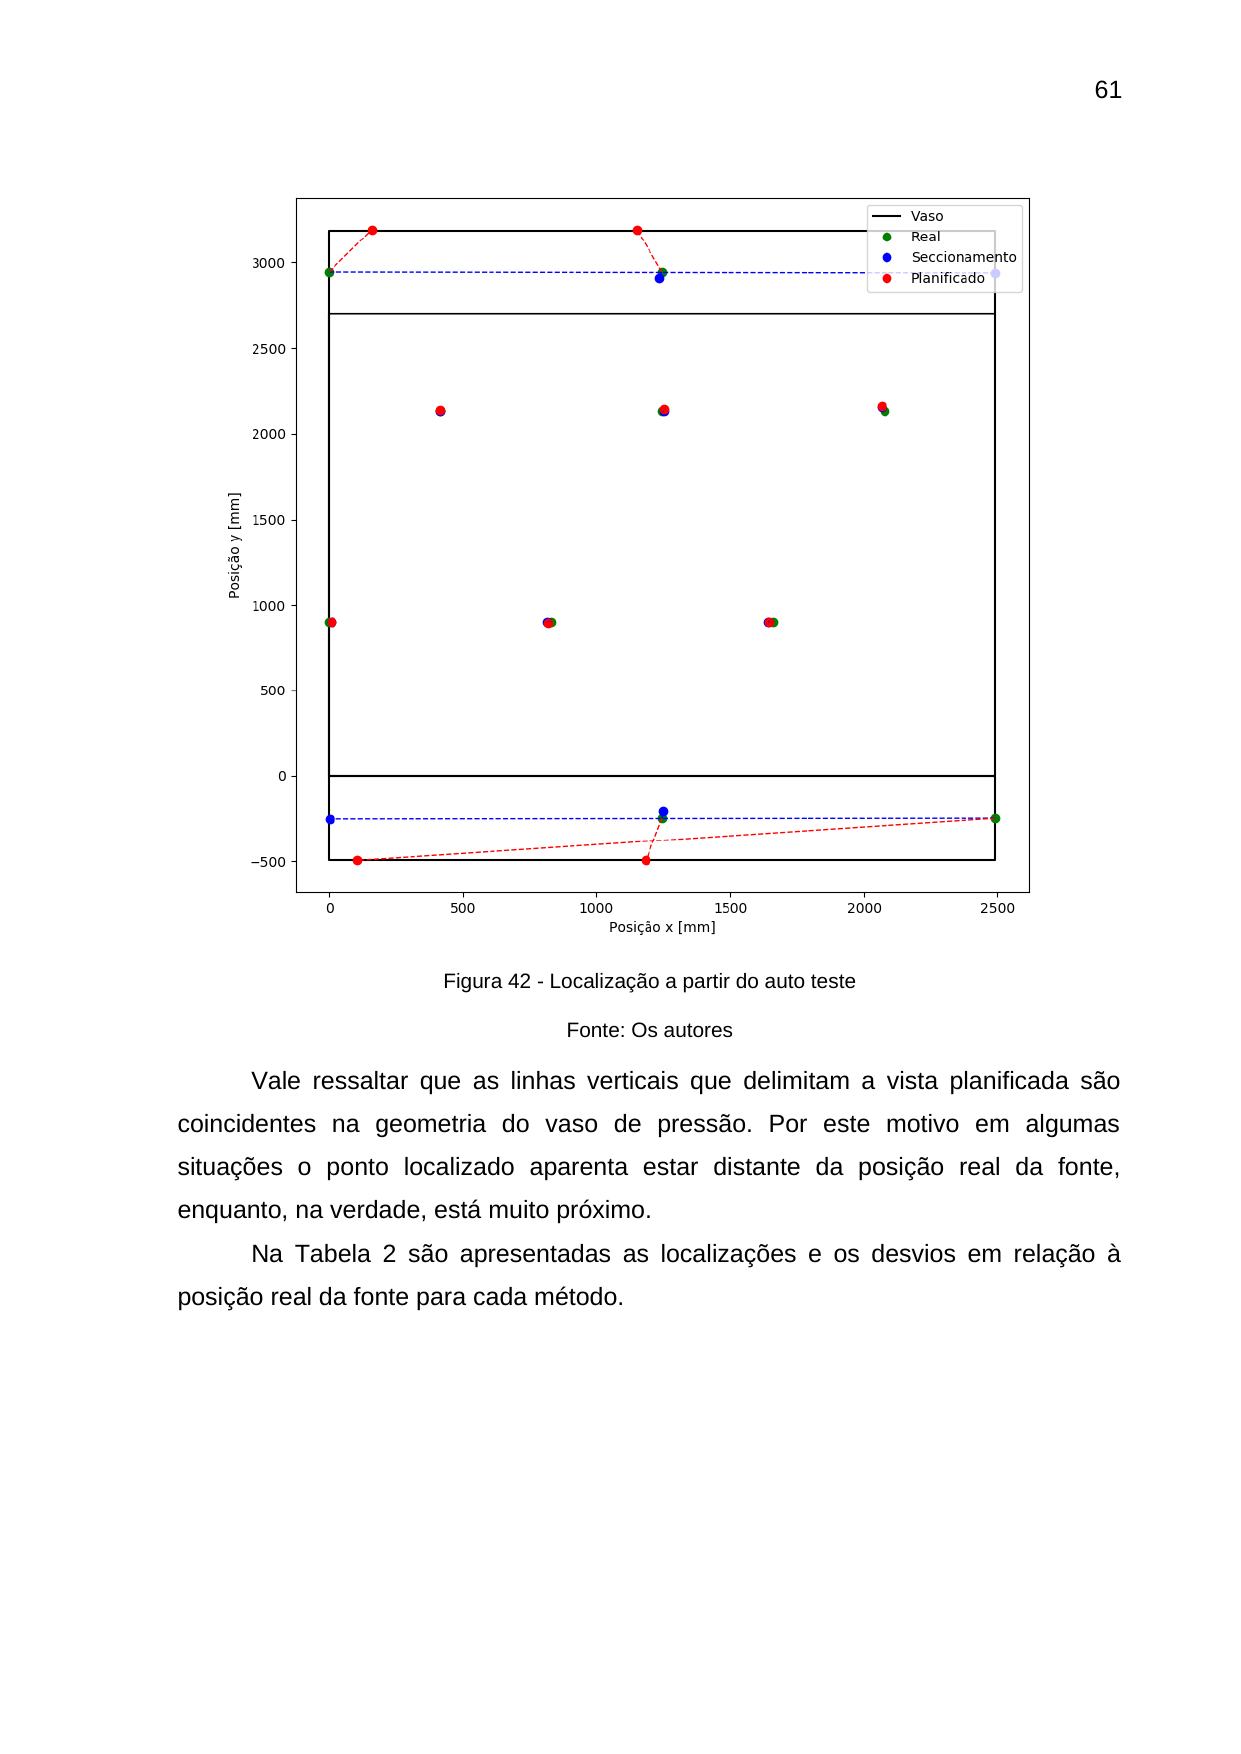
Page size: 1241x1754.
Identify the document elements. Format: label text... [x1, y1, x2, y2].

text Fonte: Os autores [177, 1018, 1122, 1042]
text Vale ressaltar que as linhas verticais que delimitam a vista planificada são coincidentes na geometria do vaso de pressão. Por este motivo em algumas situações o ponto localizado aparenta estar distante da posição real da fonte, enquanto, na verdade, está muito próximo. [177, 1066, 1122, 1224]
text Na Tabela 2 são apresentadas as localizações e os desvios em relação à posição real da fonte para cada método. [177, 1239, 1122, 1311]
picture [177, 177, 1123, 943]
